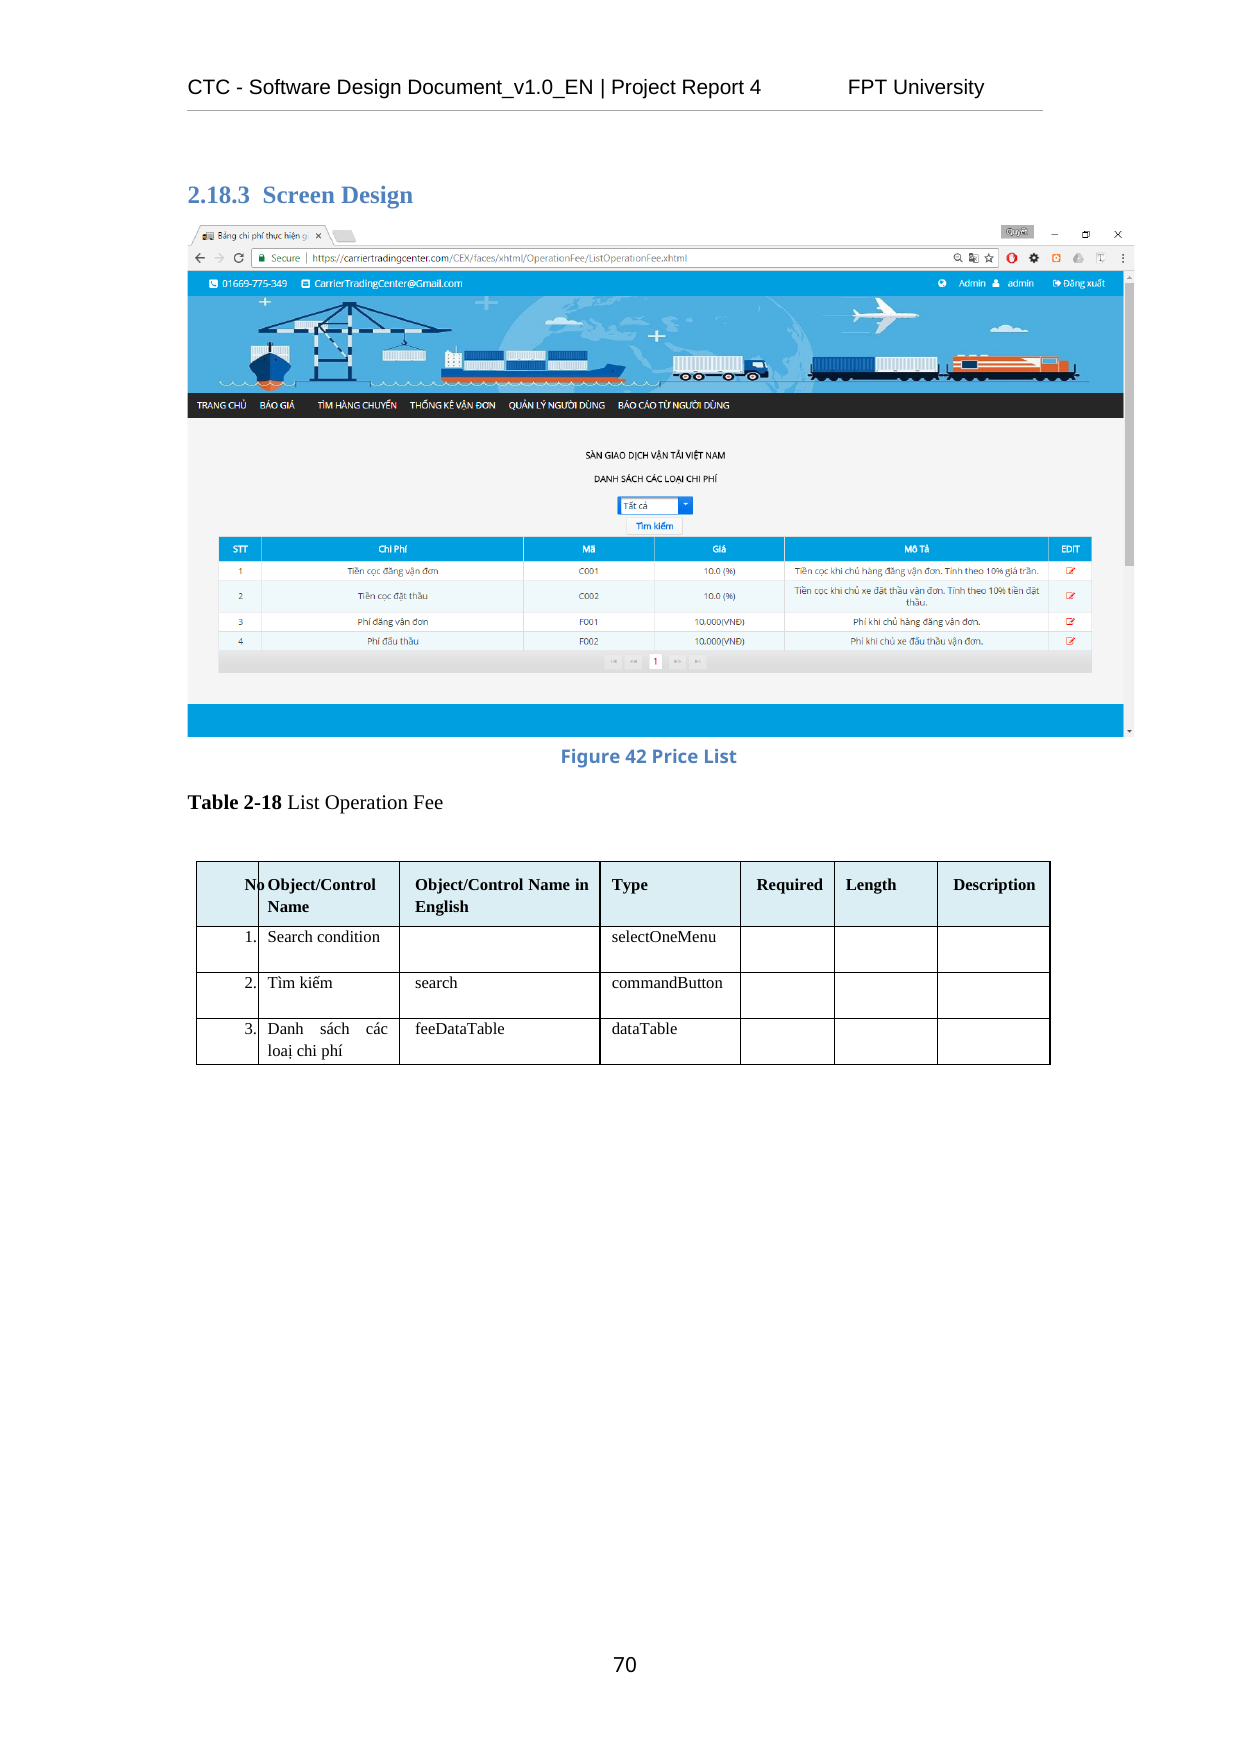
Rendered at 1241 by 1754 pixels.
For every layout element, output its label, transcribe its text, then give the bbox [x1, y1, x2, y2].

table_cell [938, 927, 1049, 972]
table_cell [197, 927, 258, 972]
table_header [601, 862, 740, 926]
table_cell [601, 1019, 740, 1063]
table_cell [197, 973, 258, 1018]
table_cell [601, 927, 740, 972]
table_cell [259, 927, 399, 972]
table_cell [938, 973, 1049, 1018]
subtitle Screen Design [187, 180, 1053, 209]
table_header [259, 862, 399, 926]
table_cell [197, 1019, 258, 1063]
text Figure 42 Price List [244, 743, 1053, 769]
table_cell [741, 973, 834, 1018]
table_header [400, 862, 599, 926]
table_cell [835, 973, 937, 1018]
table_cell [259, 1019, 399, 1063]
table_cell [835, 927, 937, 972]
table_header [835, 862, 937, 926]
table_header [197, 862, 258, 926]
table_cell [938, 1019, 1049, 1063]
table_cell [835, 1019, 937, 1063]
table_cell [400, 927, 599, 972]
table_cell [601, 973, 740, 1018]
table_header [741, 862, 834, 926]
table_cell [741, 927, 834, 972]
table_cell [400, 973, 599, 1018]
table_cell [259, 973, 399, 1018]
text Table 2-18 List Operation Fee [187, 790, 1053, 814]
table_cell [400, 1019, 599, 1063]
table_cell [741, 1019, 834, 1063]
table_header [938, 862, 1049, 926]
picture [187, 225, 1135, 737]
